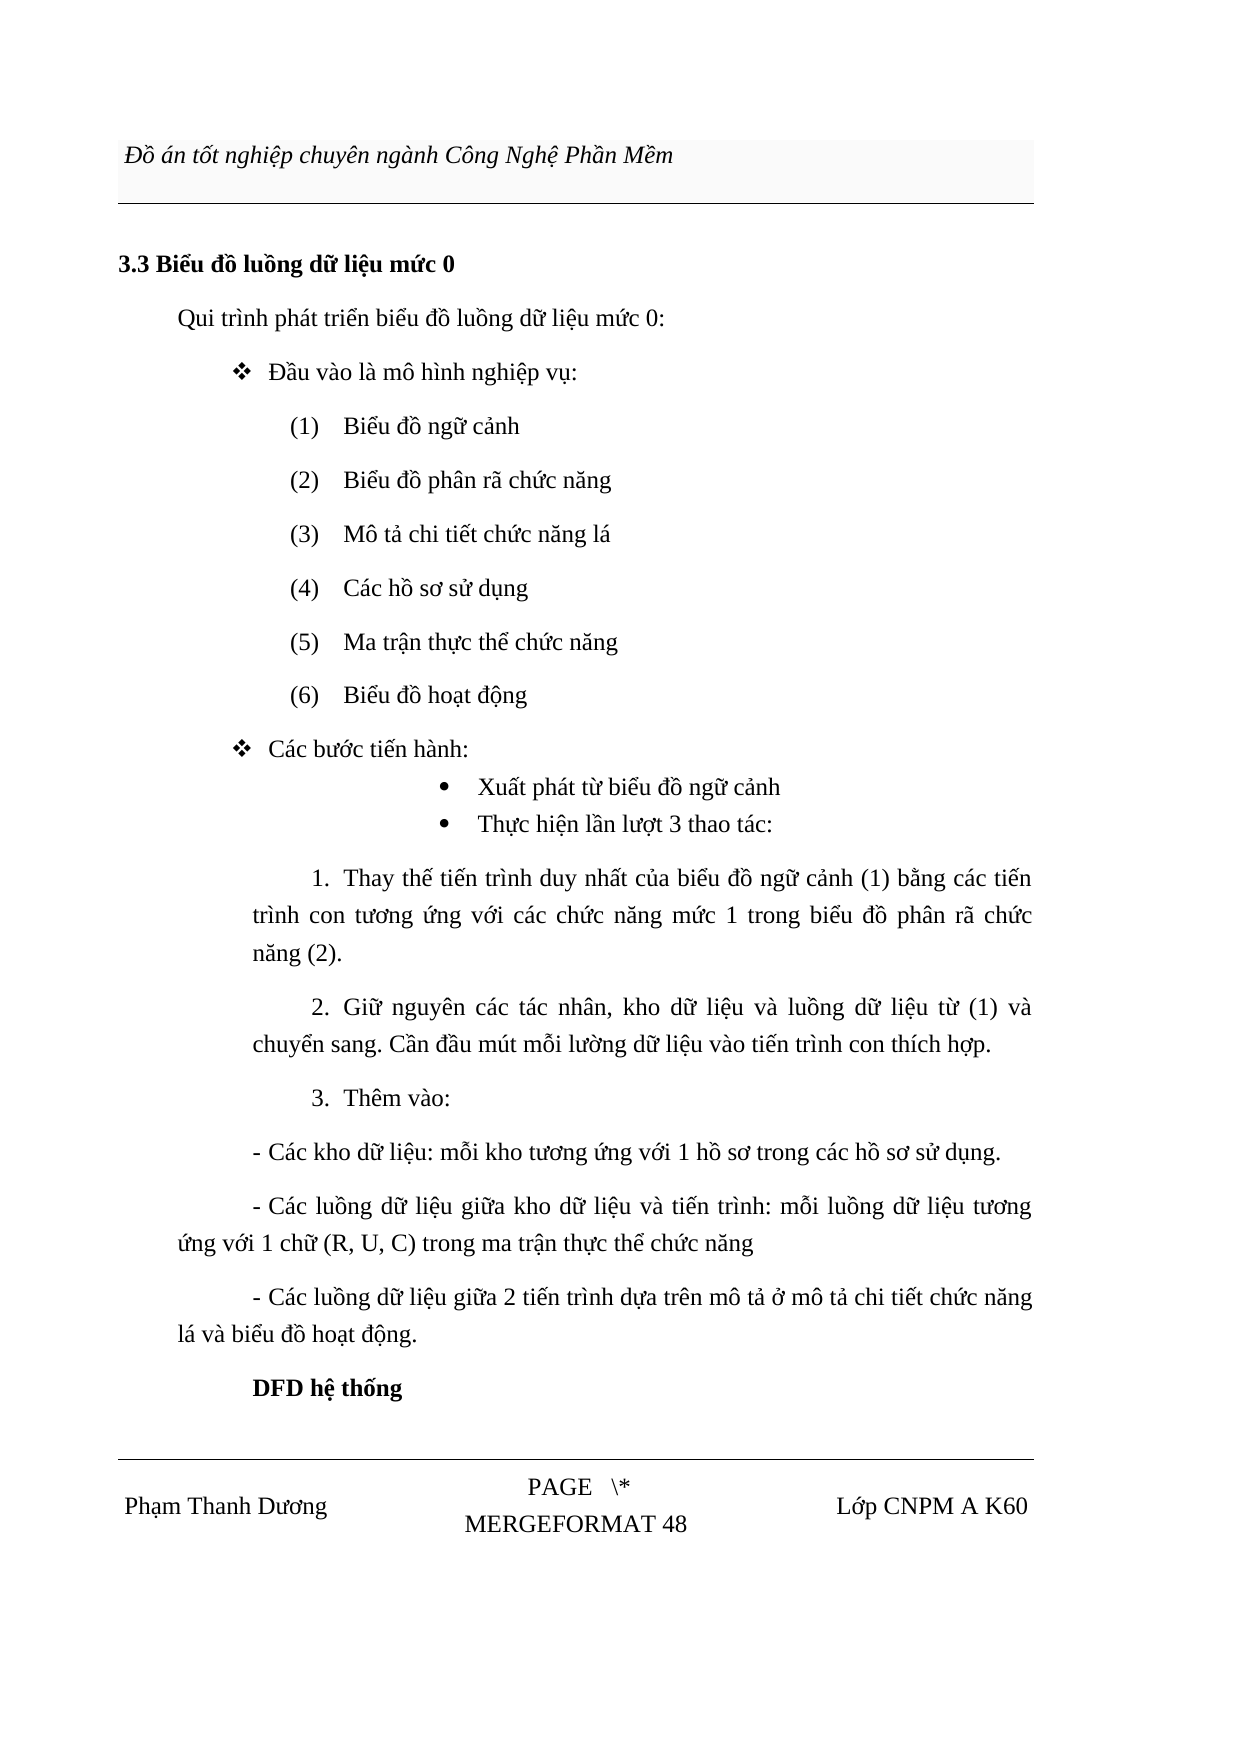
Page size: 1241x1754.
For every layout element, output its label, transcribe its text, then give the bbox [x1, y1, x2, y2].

text - Các kho dữ liệu: mỗi kho tương ứng với 1 hồ sơ trong các hồ sơ sử dụng. [177, 1137, 1033, 1166]
text (3) Mô tả chi tiết chức năng lá [231, 519, 1033, 547]
text DFD hệ thống [177, 1373, 1033, 1402]
list Đầu vào là mô hình nghiệp vụ: [231, 357, 1033, 386]
text 2. Giữ nguyên các tác nhân, kho dữ liệu và luồng dữ liệu từ (1) và chuyển sang. Cần đầu mút mỗi lường dữ liệu vào tiến trình con thích hợp. [252, 992, 1033, 1058]
text Qui trình phát triển biểu đồ luồng dữ liệu mức 0: [118, 303, 1033, 332]
text - Các luồng dữ liệu giữa kho dữ liệu và tiến trình: mỗi luồng dữ liệu tương ứng với 1 chữ (R, U, C) trong ma trận thực thể chức năng [177, 1191, 1033, 1257]
text - Các luồng dữ liệu giữa 2 tiến trình dựa trên mô tả ở mô tả chi tiết chức năng lá và biểu đồ hoạt động. [177, 1282, 1033, 1348]
subtitle Biểu đồ luồng dữ liệu mức 0 [118, 249, 1033, 278]
text (2) Biểu đồ phân rã chức năng [231, 465, 1033, 493]
text (4) Các hồ sơ sử dụng [231, 573, 1033, 601]
list Thực hiện lần lượt 3 thao tác: [440, 809, 1033, 838]
text 1. Thay thế tiến trình duy nhất của biểu đồ ngữ cảnh (1) bằng các tiến trình con tương ứng với các chức năng mức 1 trong biểu đồ phân rã chức năng (2). [252, 863, 1033, 966]
text (5) Ma trận thực thể chức năng [231, 627, 1033, 655]
text (6) Biểu đồ hoạt động [231, 681, 1033, 709]
text (1) Biểu đồ ngữ cảnh [231, 411, 1033, 439]
list Xuất phát từ biểu đồ ngữ cảnh [440, 772, 1033, 801]
list Các bước tiến hành: [231, 734, 1033, 763]
text 3. Thêm vào: [252, 1083, 1033, 1112]
